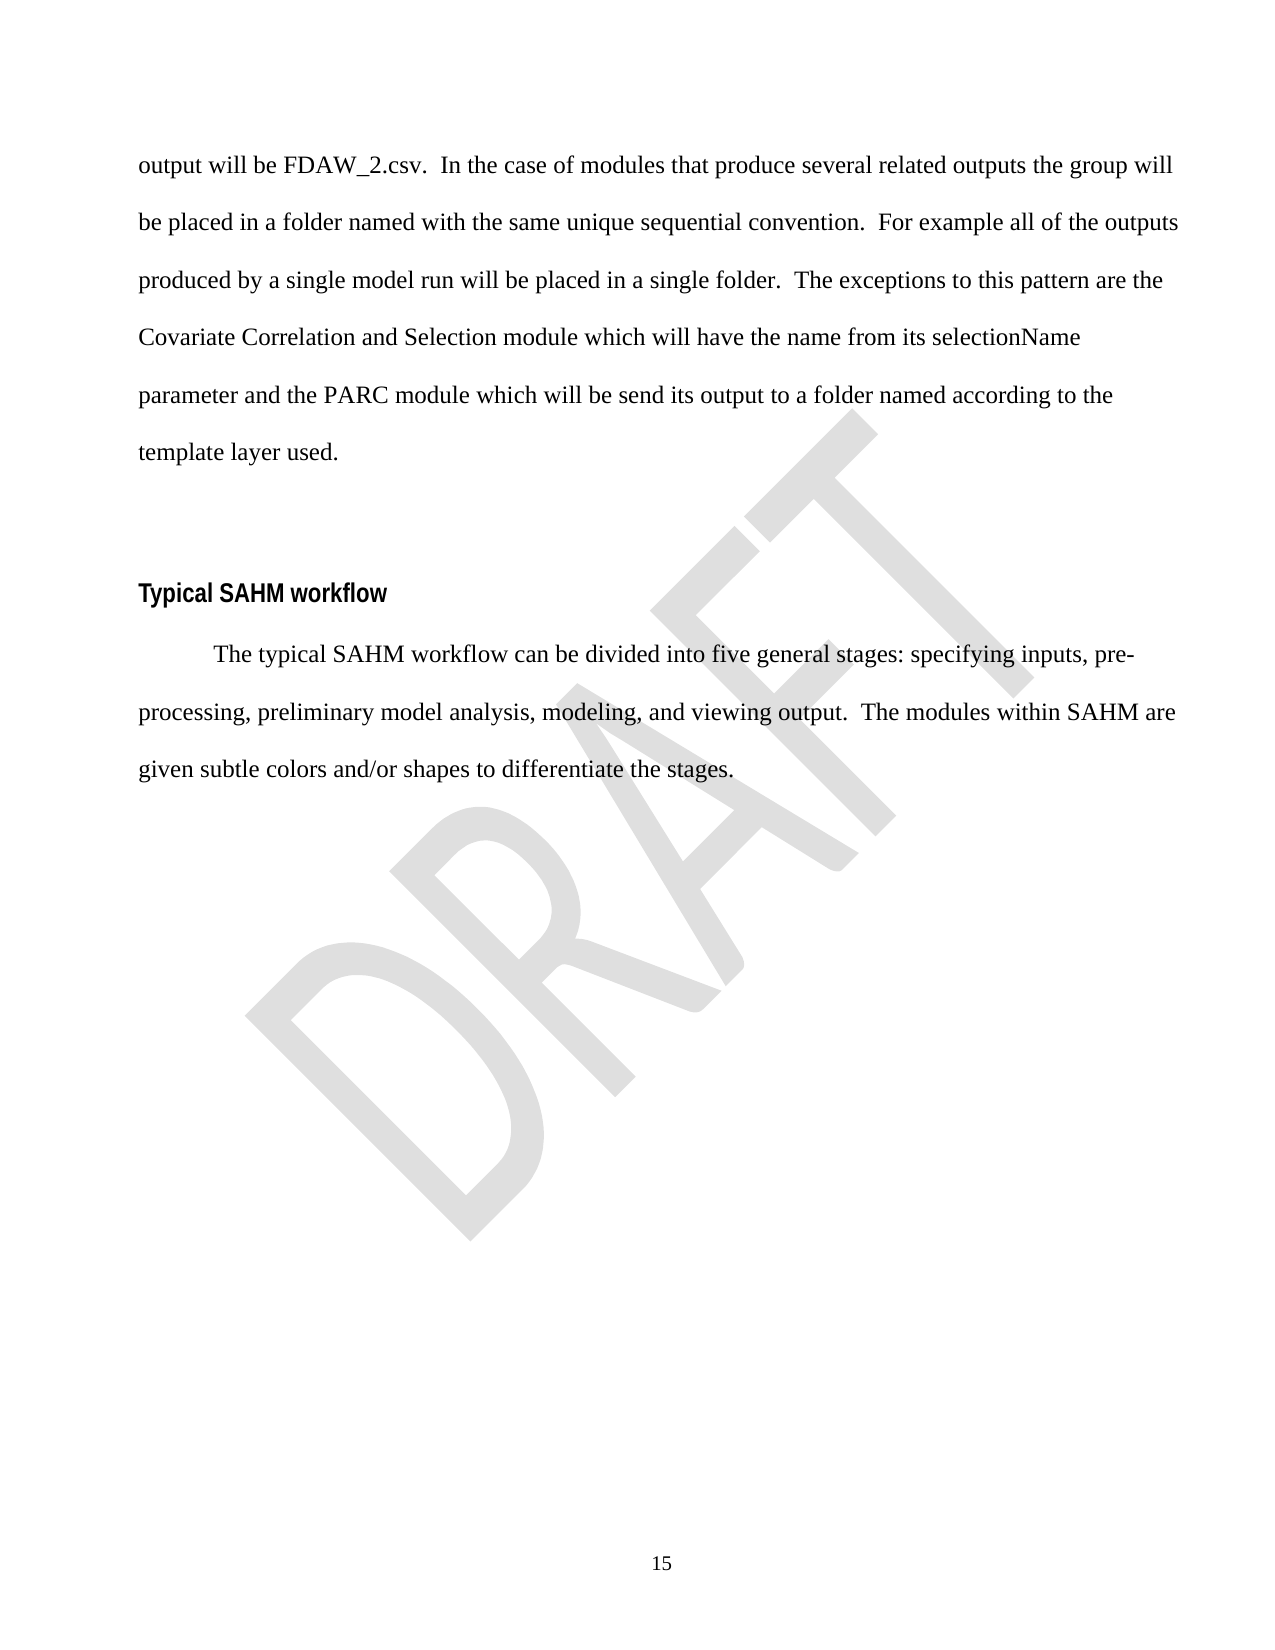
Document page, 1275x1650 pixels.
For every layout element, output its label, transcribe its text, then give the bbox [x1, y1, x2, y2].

text The typical SAHM workflow can be divided into five general stages: specifying inputs, pre-processing, preliminary model analysis, modeling, and viewing output. The modules within SAHM are given subtle colors and/or shapes to differentiate the stages. [138, 639, 1185, 783]
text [138, 150, 1185, 466]
subtitle Typical SAHM workflow [138, 577, 1185, 608]
